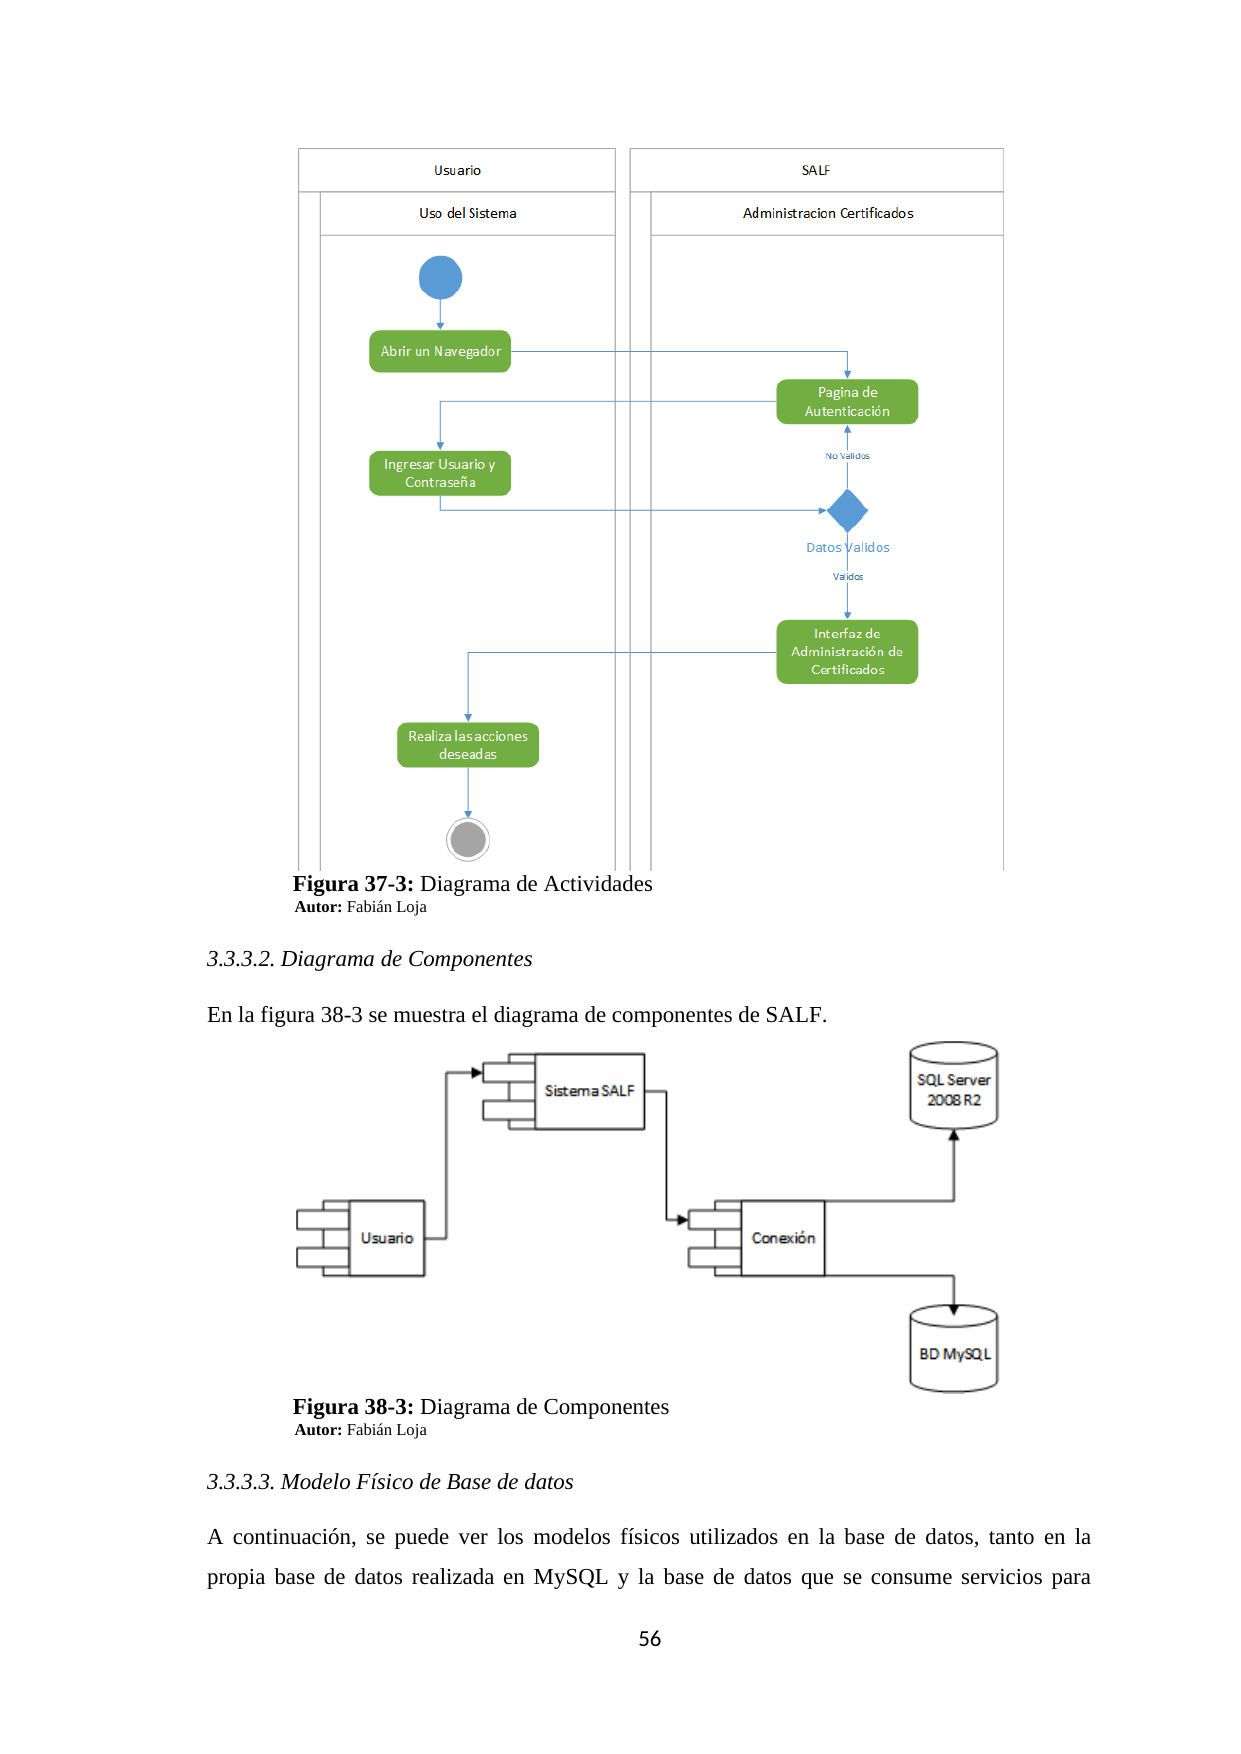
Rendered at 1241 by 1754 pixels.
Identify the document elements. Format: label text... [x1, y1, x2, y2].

text Modelo Físico de Base de datos [207, 1468, 1092, 1494]
text En la figura 38-3 se muestra el diagrama de componentes de SALF. [207, 1001, 1092, 1027]
picture [295, 1040, 1004, 1394]
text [207, 1523, 1092, 1589]
list Figura 37-3: Diagrama de Actividades [207, 870, 1092, 897]
picture [295, 147, 1004, 871]
text Autor: Fabián Loja [207, 897, 1092, 916]
text Autor: Fabián Loja [207, 1419, 1092, 1439]
list Figura 38-3: Diagrama de Componentes [207, 1393, 1092, 1419]
text Diagrama de Componentes [207, 945, 1092, 971]
